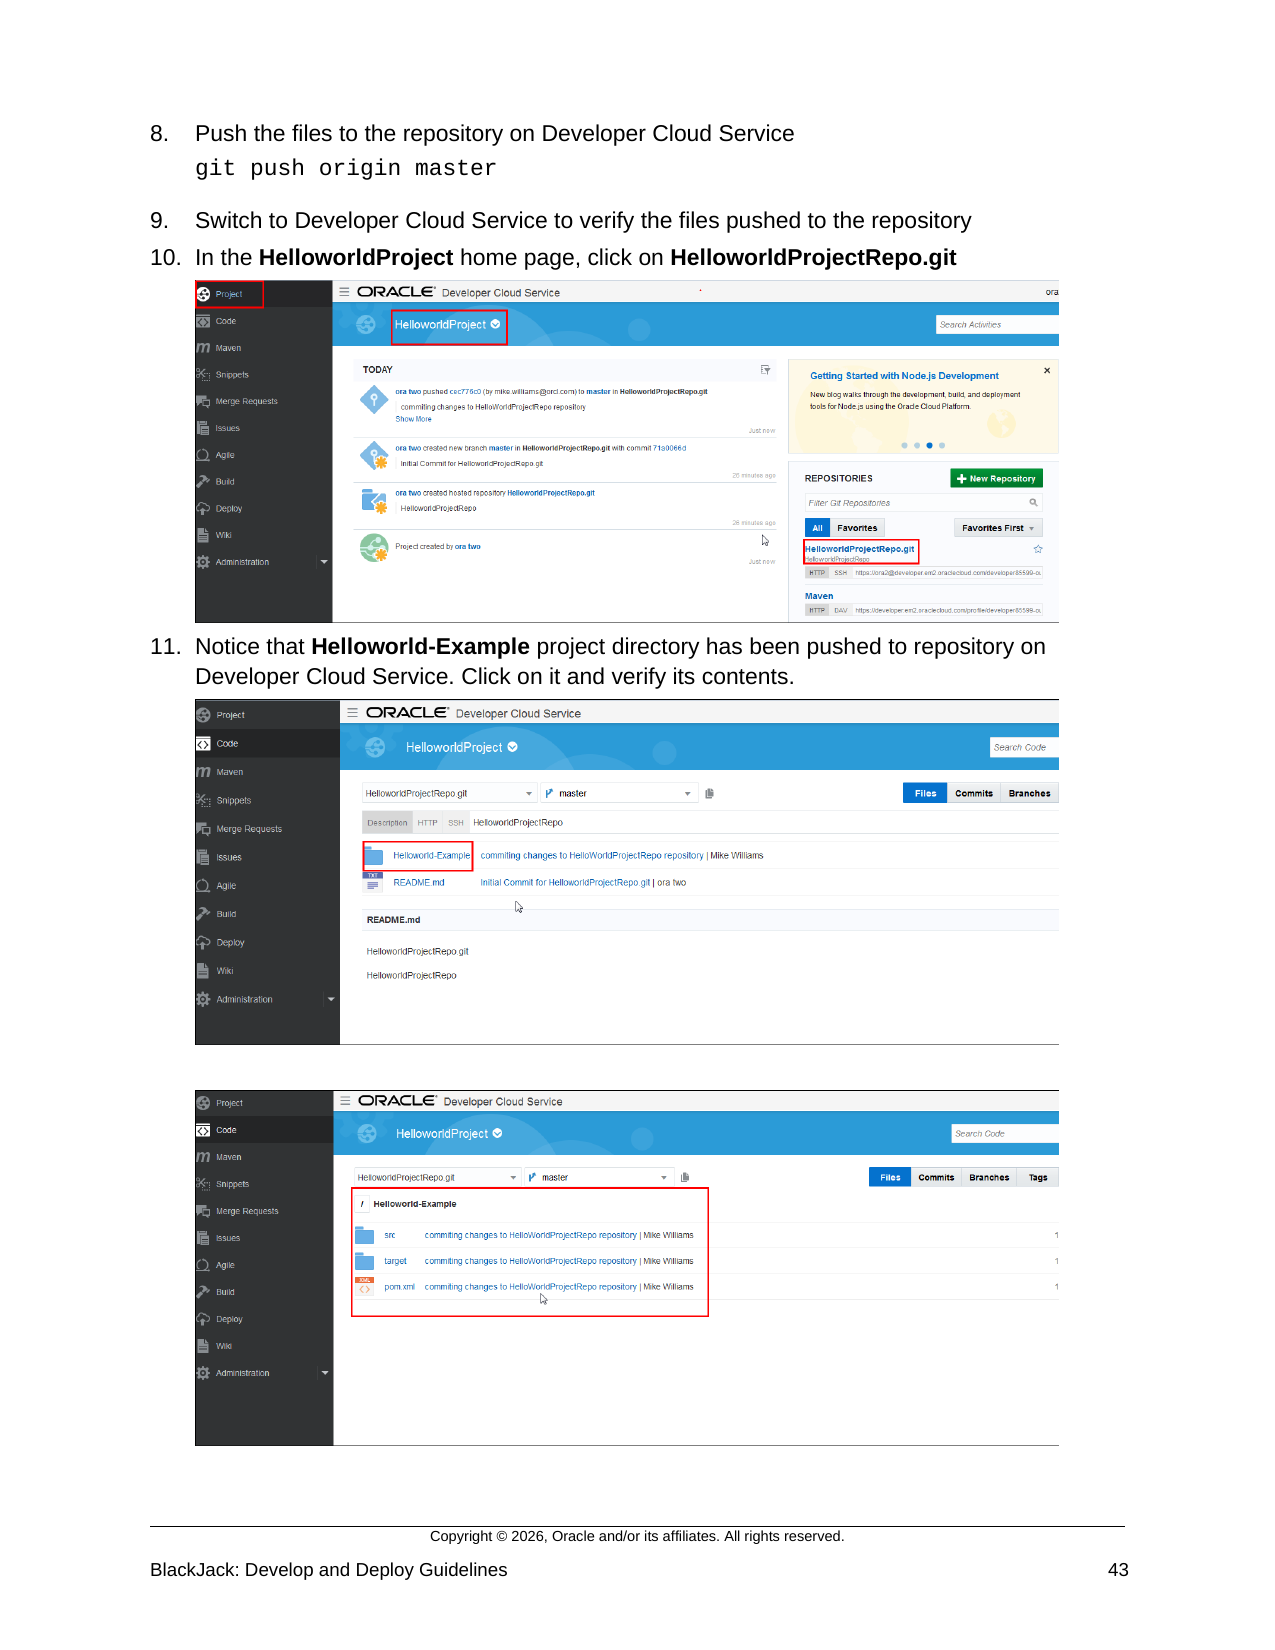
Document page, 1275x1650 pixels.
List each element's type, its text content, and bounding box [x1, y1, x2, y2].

text Switch to Developer Cloud Service to verify the files pushed to the repository [150, 207, 1125, 233]
text Push the files to the repository on Developer Cloud Service [150, 120, 1125, 146]
picture [195, 280, 1059, 623]
text git push origin master [195, 156, 1125, 182]
picture [195, 1090, 1059, 1446]
text In the HelloworldProject home page, click on HelloworldProjectRepo.git [150, 243, 1125, 270]
text Notice that Helloworld-Example project directory has been pushed to repository on Developer Cloud Service. Click on it and verify its contents. [150, 633, 1125, 690]
picture [195, 699, 1059, 1045]
